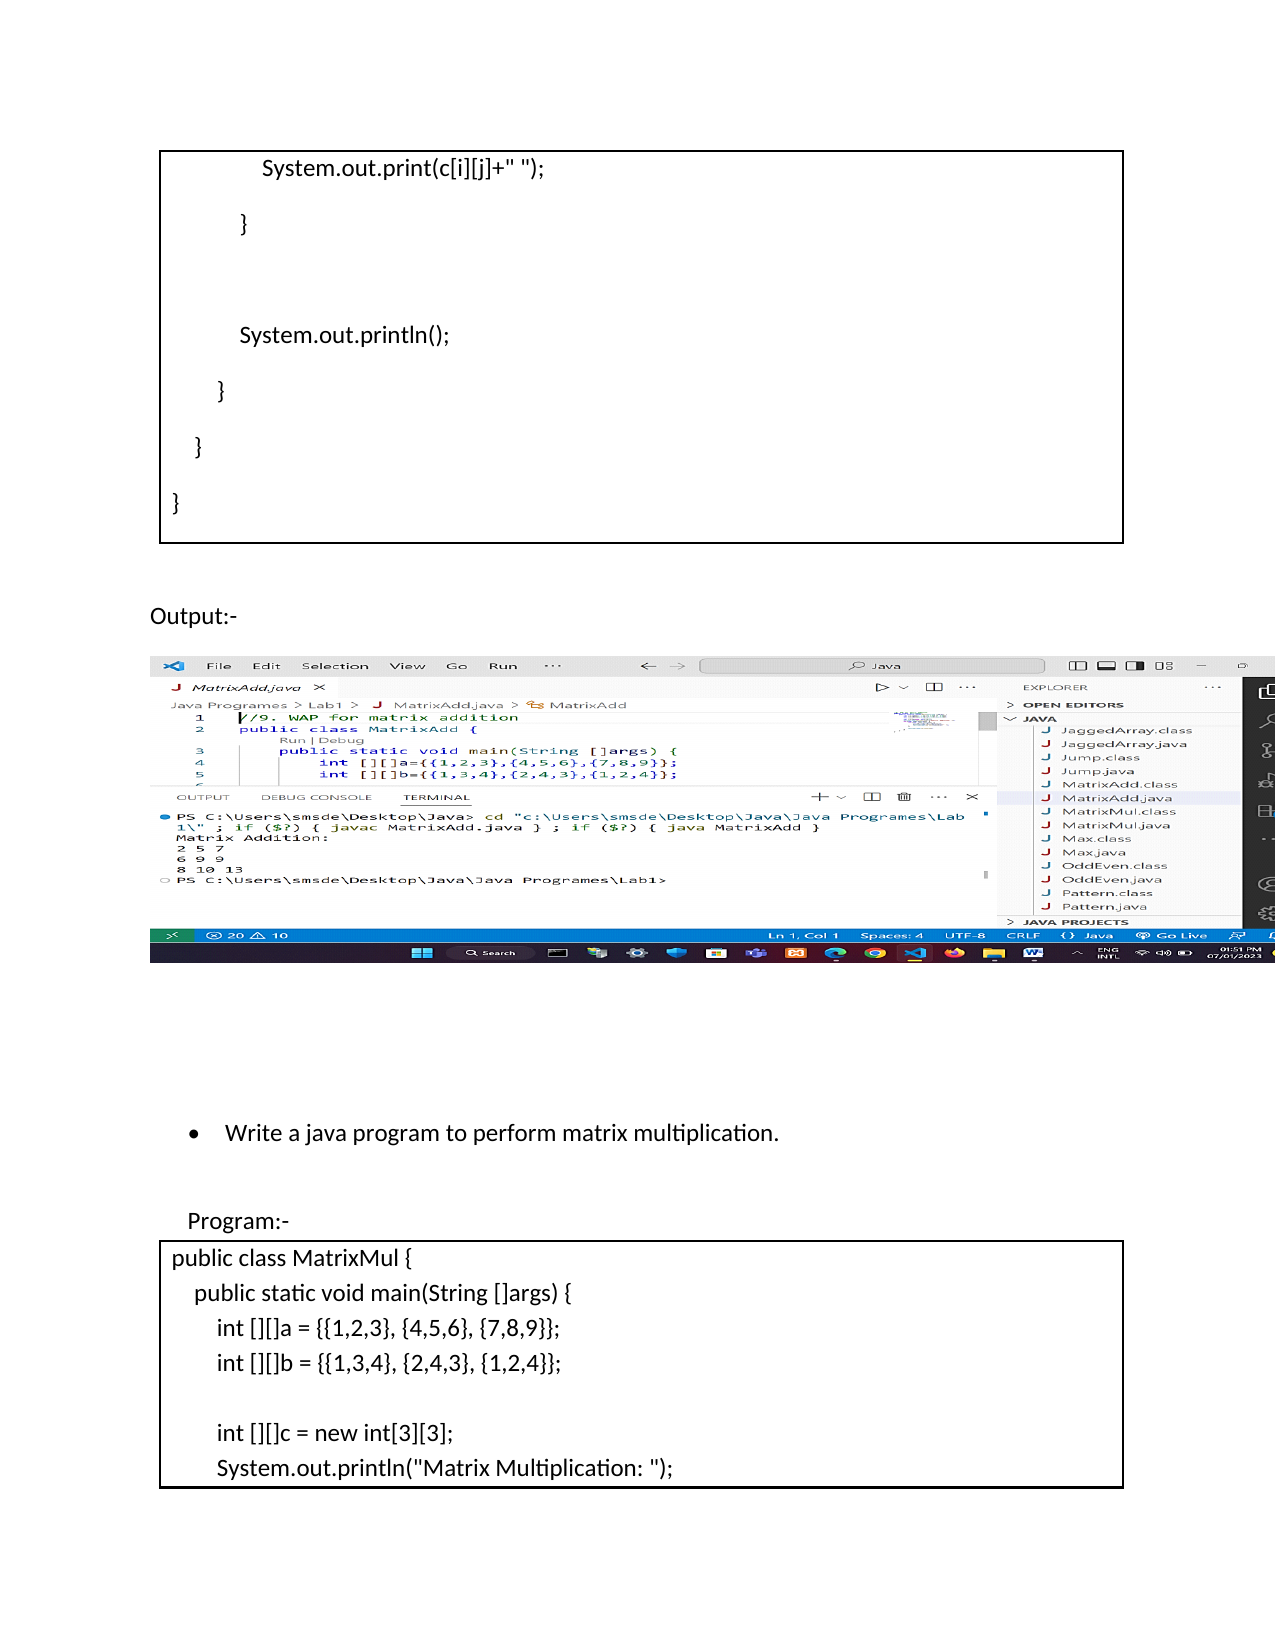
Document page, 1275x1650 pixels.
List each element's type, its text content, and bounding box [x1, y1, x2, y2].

list Write a java program to perform matrix multiplication. [187, 1117, 1125, 1147]
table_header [161, 1242, 1122, 1486]
text Output:- [150, 600, 1125, 631]
picture [150, 656, 1275, 963]
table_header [161, 152, 1122, 542]
text Program:- [187, 1205, 1125, 1236]
